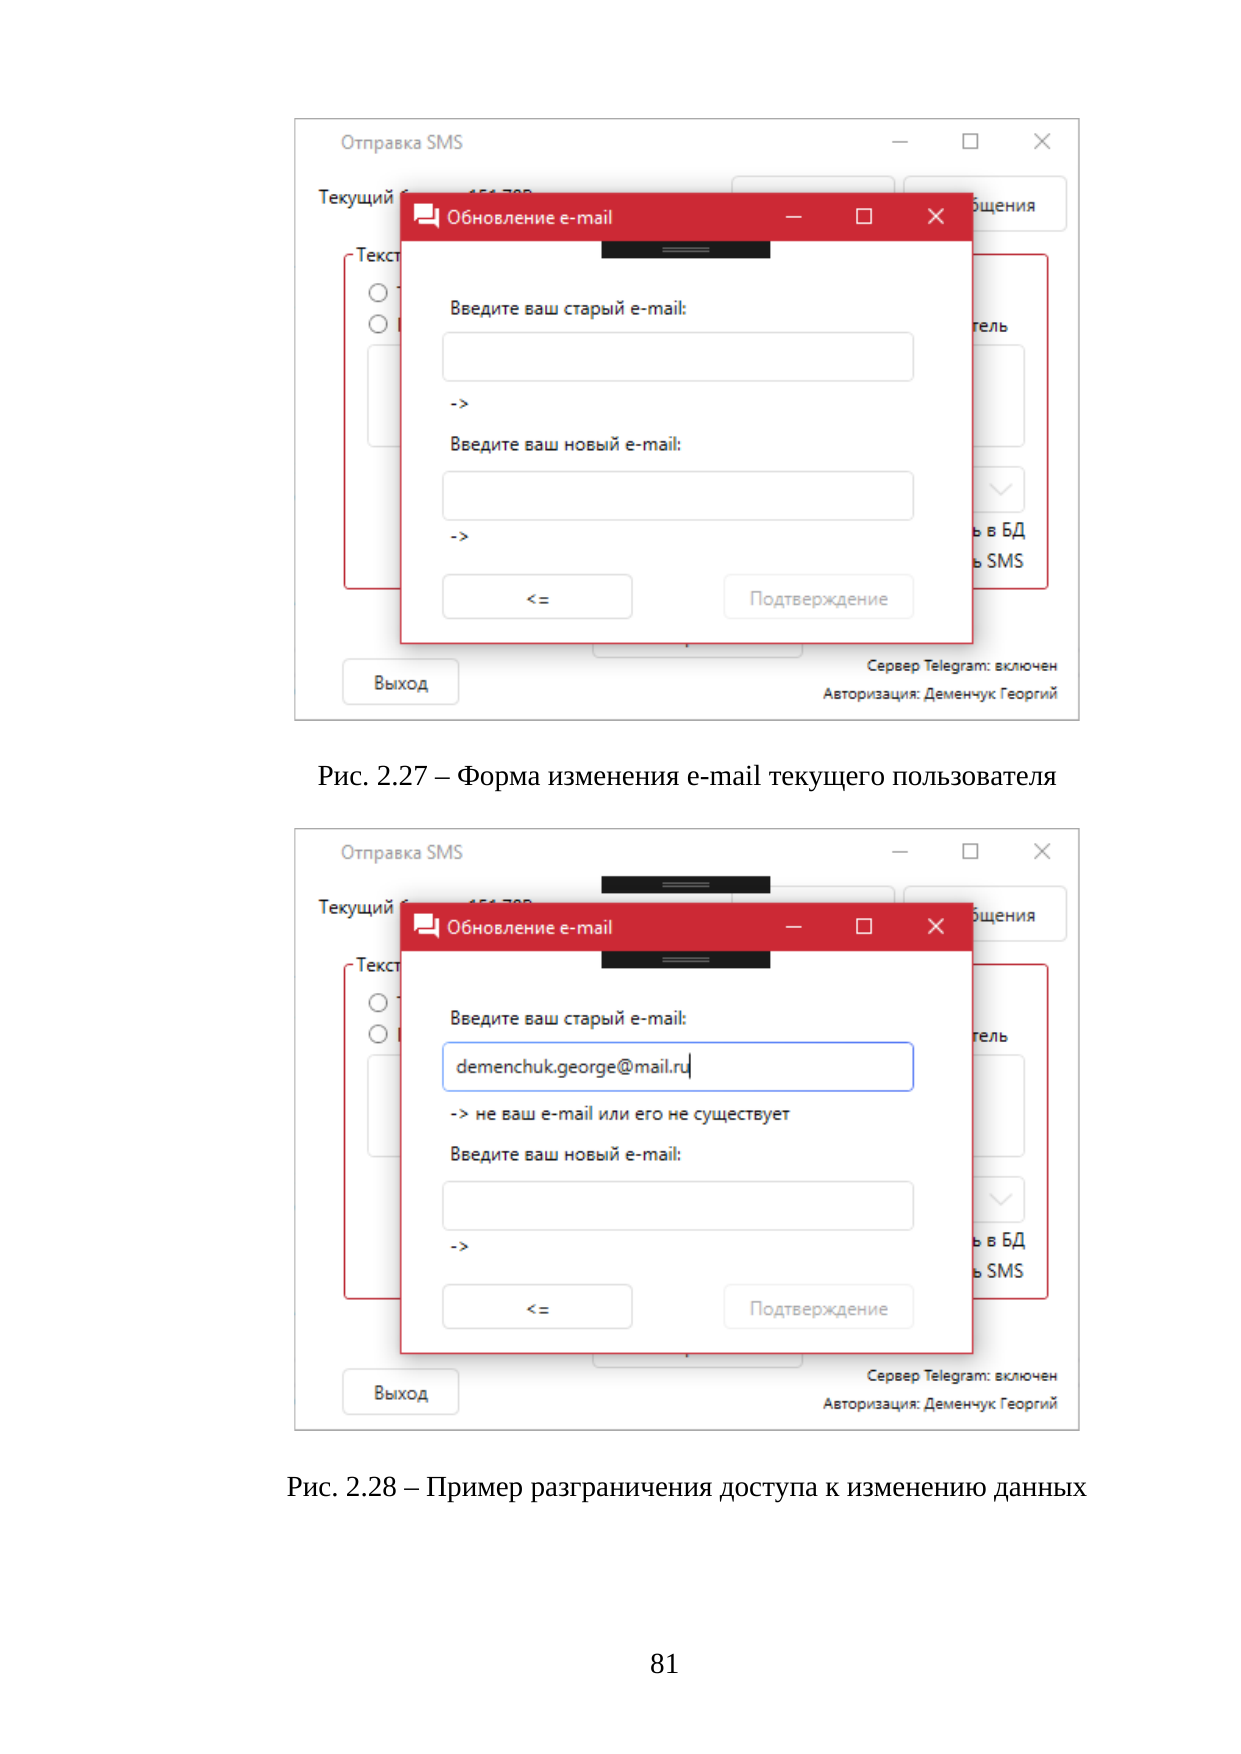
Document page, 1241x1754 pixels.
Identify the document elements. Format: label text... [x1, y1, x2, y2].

picture [294, 828, 1080, 1431]
text Рис. 2.27 – Форма изменения e-mail текущего пользователя [222, 758, 1152, 791]
picture [294, 118, 1080, 721]
text Рис. 2.28 – Пример разграничения доступа к изменению данных [222, 1469, 1152, 1502]
